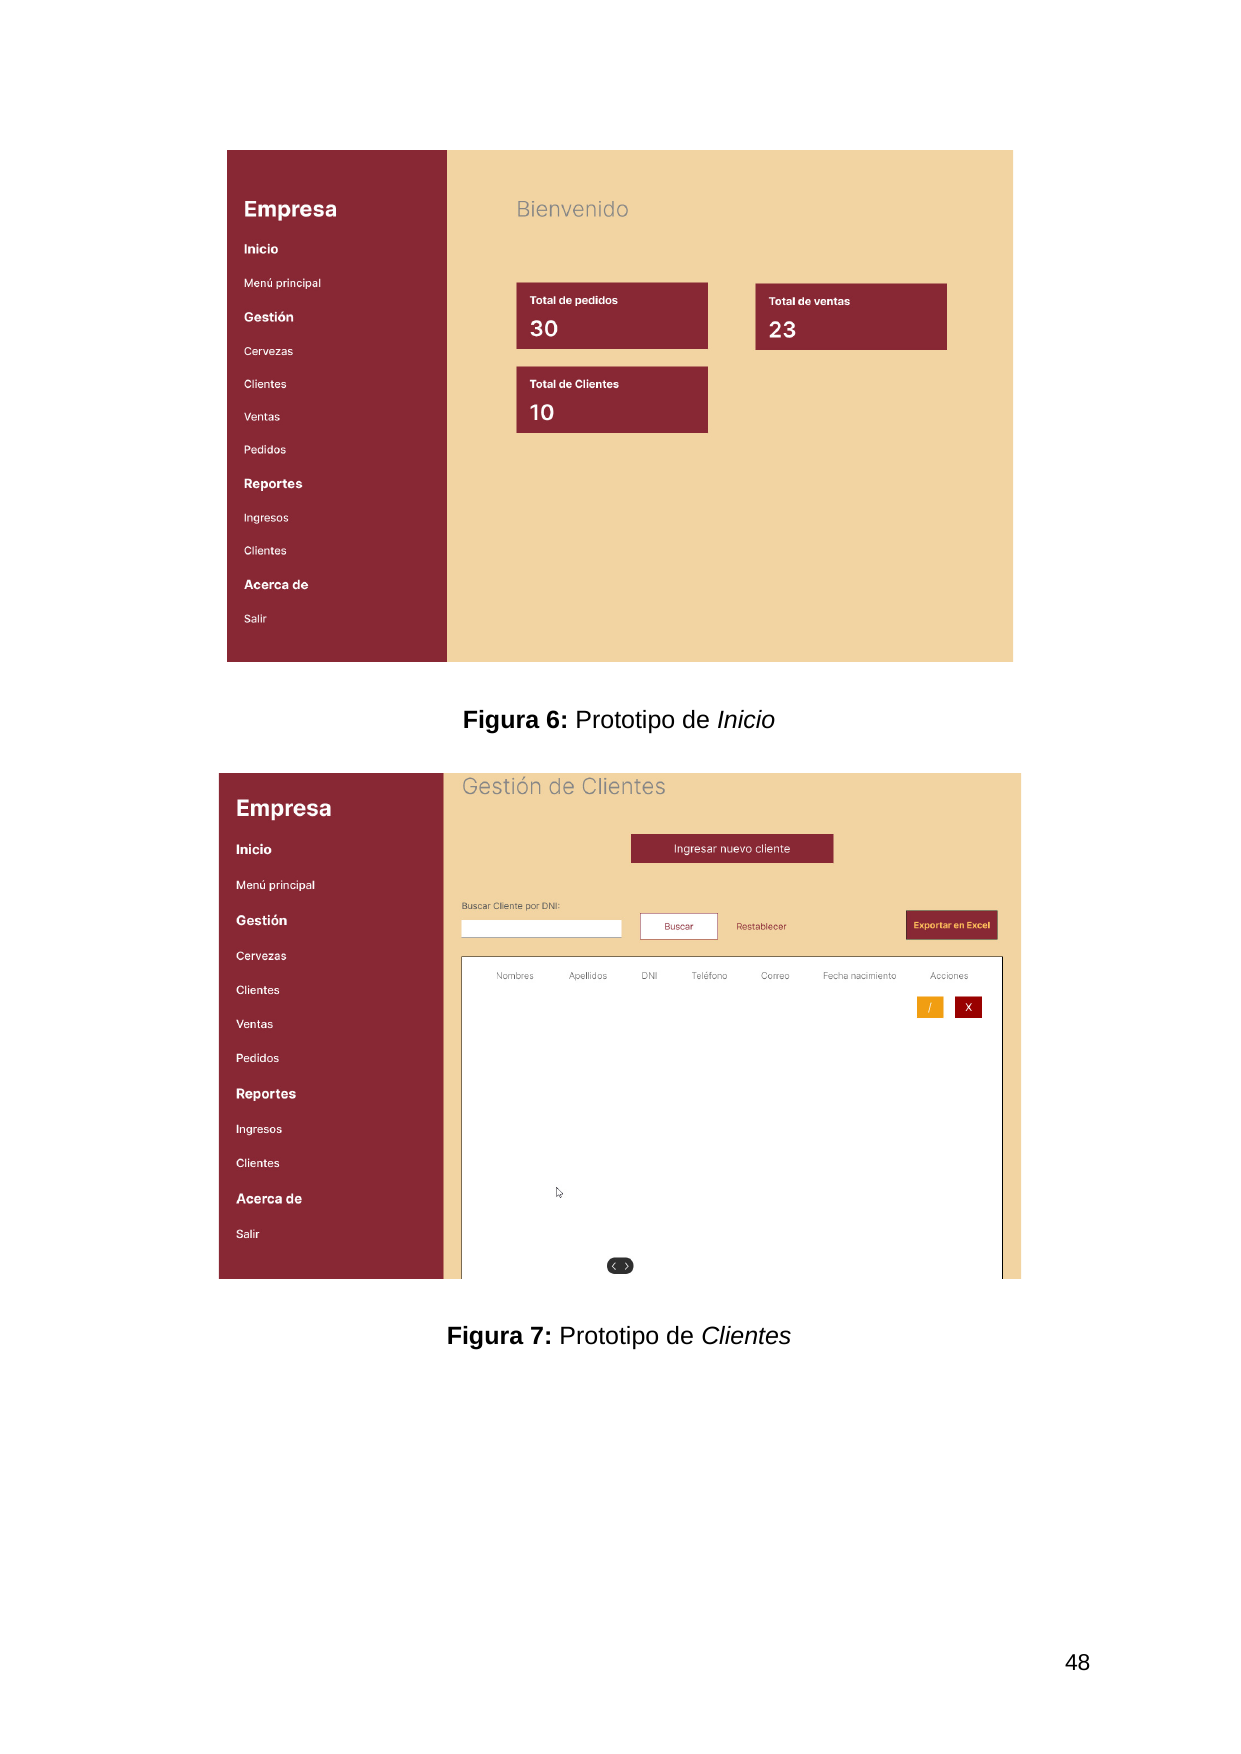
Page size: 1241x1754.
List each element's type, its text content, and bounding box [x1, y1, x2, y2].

subtitle Figura 6: Prototipo de Inicio [150, 705, 1090, 734]
picture [218, 773, 1022, 1279]
picture [227, 150, 1014, 662]
subtitle Figura 7: Prototipo de Clientes [150, 1321, 1090, 1350]
